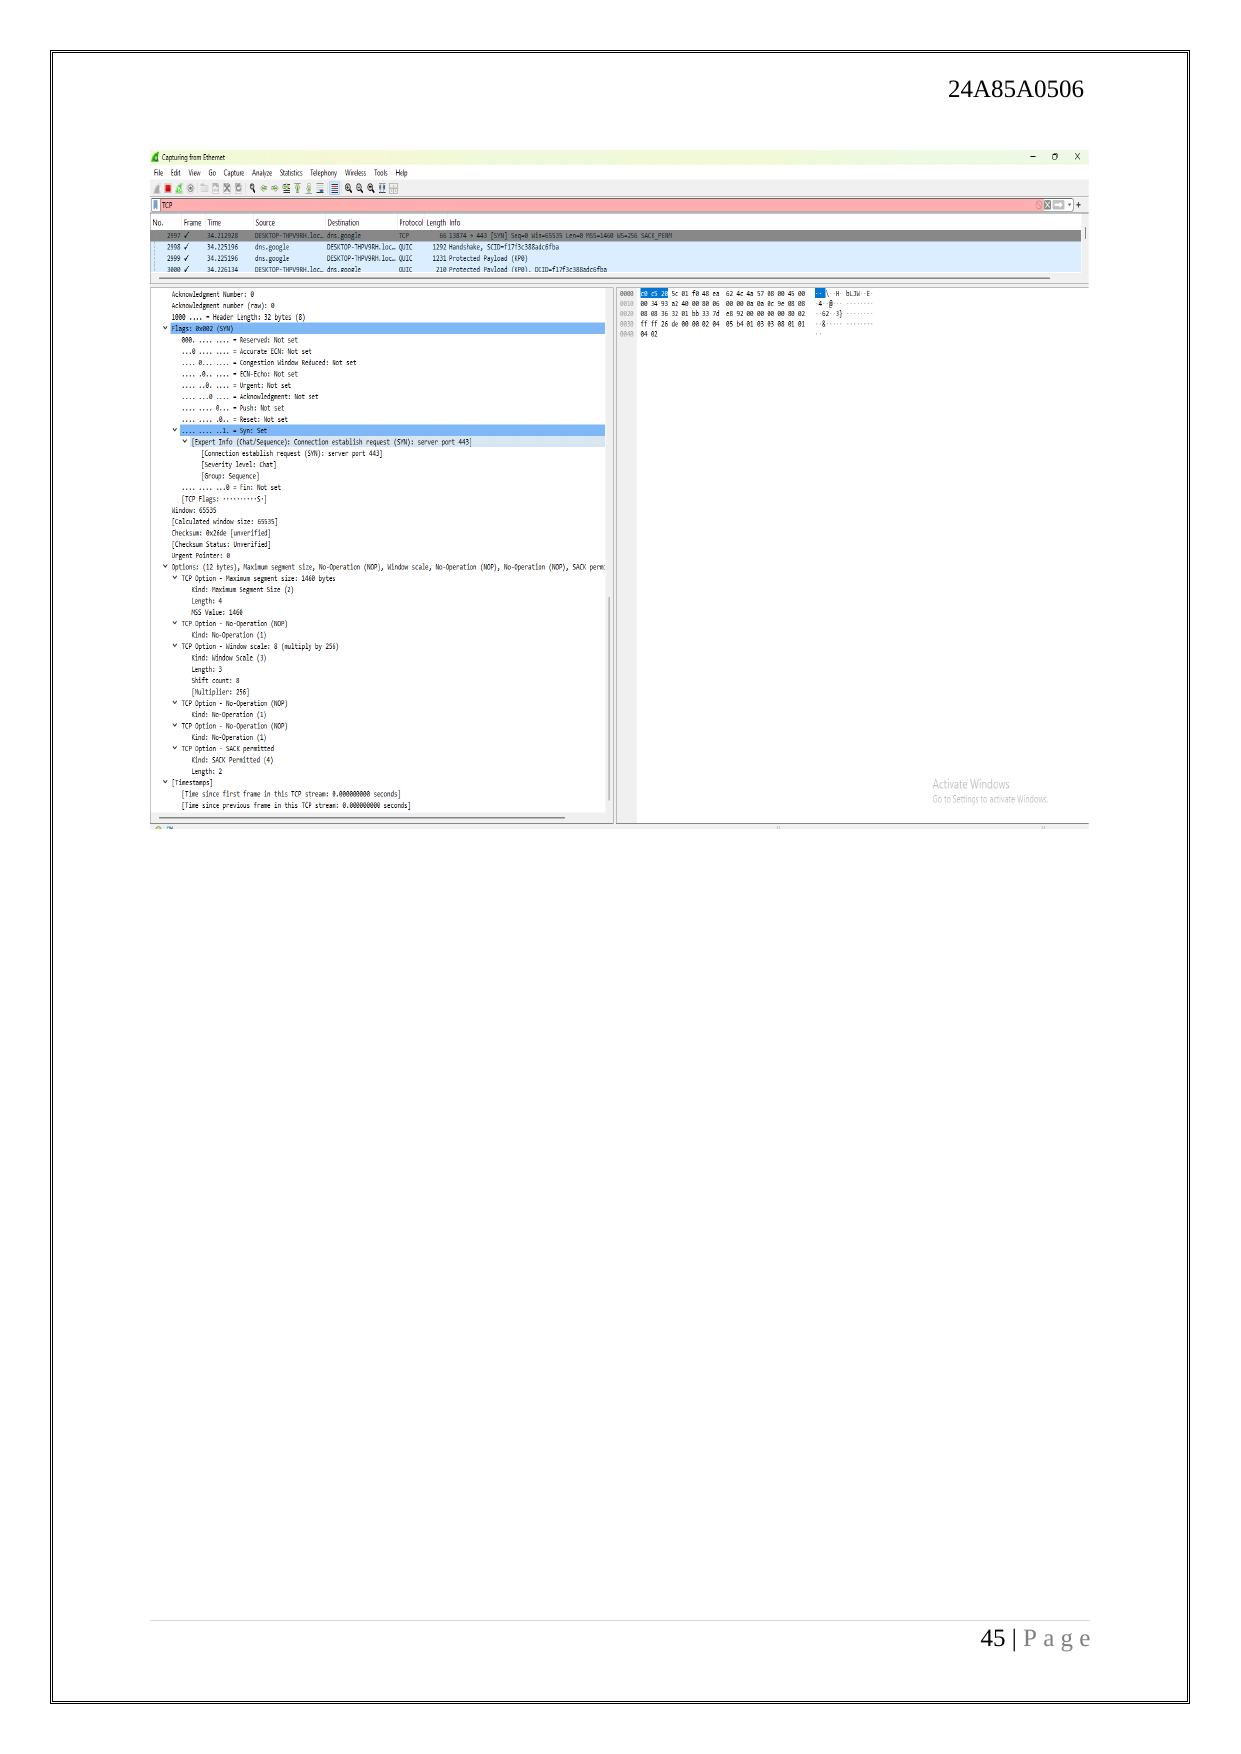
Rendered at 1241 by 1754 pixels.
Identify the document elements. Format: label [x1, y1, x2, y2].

picture [150, 150, 1089, 829]
